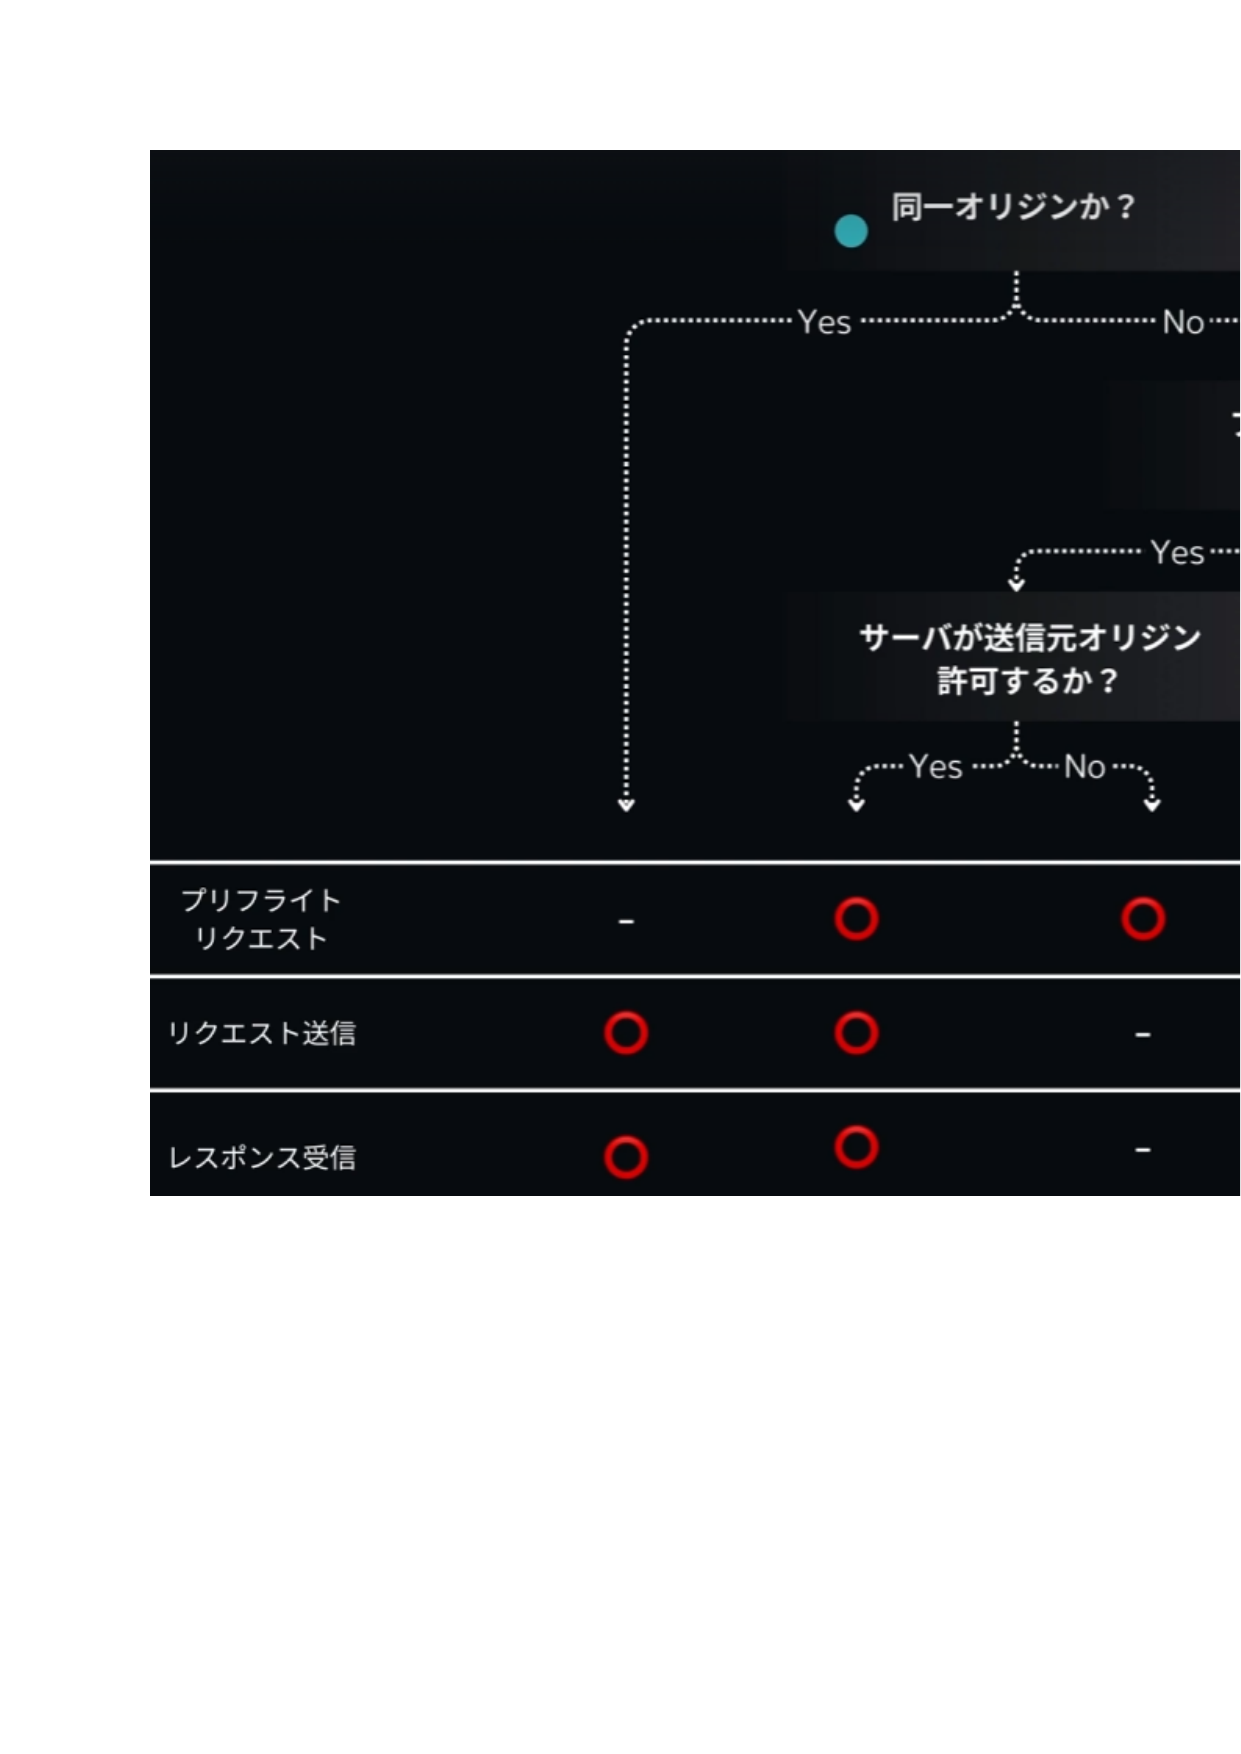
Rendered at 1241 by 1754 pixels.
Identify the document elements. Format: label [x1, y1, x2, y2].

picture [150, 150, 1241, 1196]
